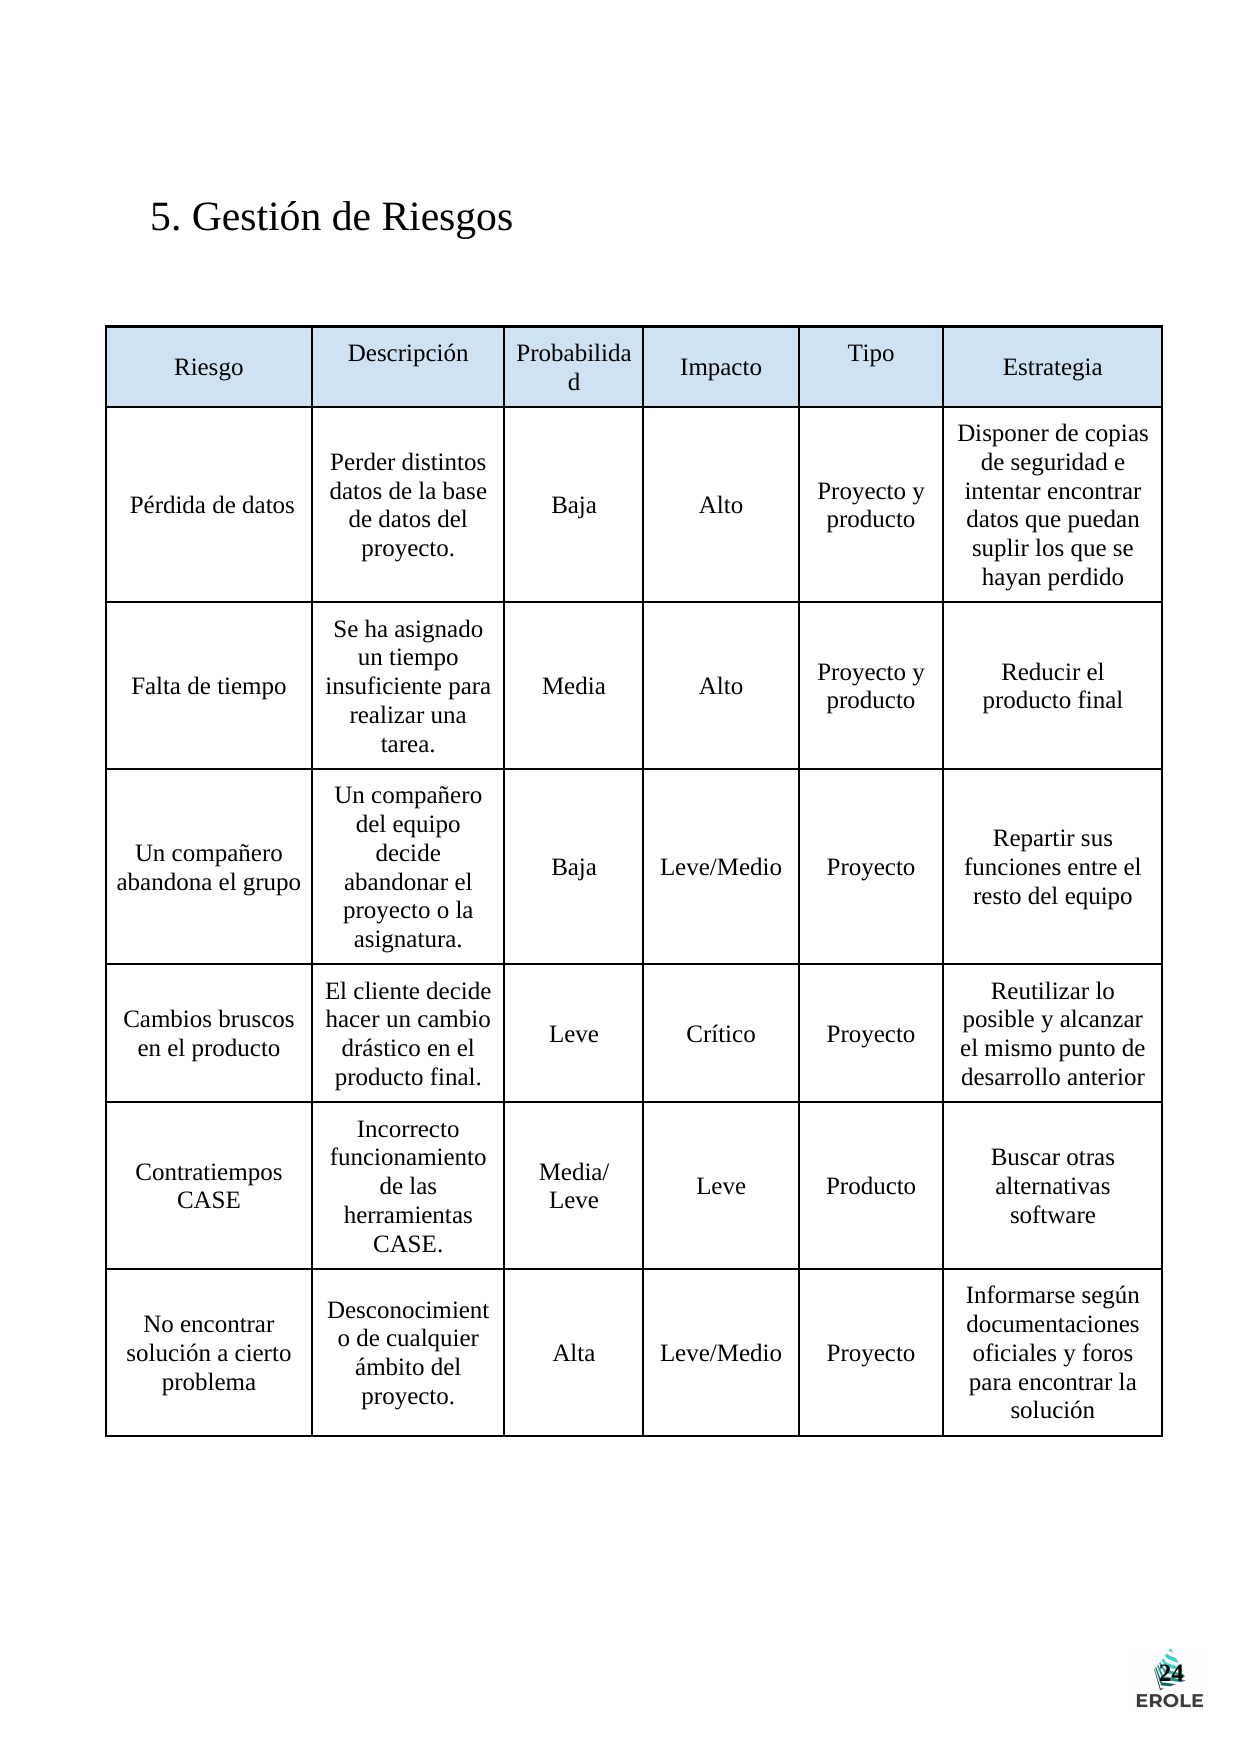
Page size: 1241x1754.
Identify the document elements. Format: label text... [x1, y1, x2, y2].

table_header Estrategia [944, 328, 1161, 406]
table_cell Incorrecto funcionamiento de las herramientas CASE. [313, 1103, 503, 1268]
table_cell Cambios bruscos en el producto [107, 965, 311, 1101]
table_cell Contratiempos CASE [107, 1103, 311, 1268]
table_cell Leve [644, 1103, 798, 1268]
table_cell Pérdida de datos [107, 408, 311, 601]
table_cell Leve [505, 965, 642, 1101]
table_cell Reutilizar lo posible y alcanzar el mismo punto de desarrollo anterior [944, 965, 1161, 1101]
table_cell Leve/Medio [644, 1270, 798, 1434]
table_cell Disponer de copias de seguridad e intentar encontrar datos que puedan suplir los que se hayan perdido [944, 408, 1161, 601]
table_header Impacto [644, 328, 798, 406]
table_header Riesgo [107, 328, 311, 406]
subtitle 5. Gestión de Riesgos [150, 192, 1090, 239]
table_cell Media/Leve [505, 1103, 642, 1268]
table_cell Un compañero del equipo decide abandonar el proyecto o la asignatura. [313, 770, 503, 963]
table_header Tipo [800, 328, 942, 406]
table_cell Crítico [644, 965, 798, 1101]
table_cell Proyecto [800, 965, 942, 1101]
table_cell Informarse según documentaciones oficiales y foros para encontrar la solución [944, 1270, 1161, 1434]
table_cell Se ha asignado un tiempo insuficiente para realizar una tarea. [313, 603, 503, 768]
table_cell Alto [644, 408, 798, 601]
table_cell Reducir el producto final [944, 603, 1161, 768]
table_cell Media [505, 603, 642, 768]
table_cell El cliente decide hacer un cambio drástico en el producto final. [313, 965, 503, 1101]
table_cell Alta [505, 1270, 642, 1434]
table_cell Falta de tiempo [107, 603, 311, 768]
table_cell Proyecto [800, 1270, 942, 1434]
table_cell Repartir sus funciones entre el resto del equipo [944, 770, 1161, 963]
table_cell No encontrar solución a cierto problema [107, 1270, 311, 1434]
table_cell Baja [505, 770, 642, 963]
table_header Probabilidad [505, 328, 642, 406]
table_cell Producto [800, 1103, 942, 1268]
table_cell Proyecto y producto [800, 603, 942, 768]
table_cell Alto [644, 603, 798, 768]
table_cell Baja [505, 408, 642, 601]
table_cell Un compañero abandona el grupo [107, 770, 311, 963]
table_header Descripción [313, 328, 503, 406]
table_cell Desconocimiento de cualquier ámbito del proyecto. [313, 1270, 503, 1434]
table_cell Proyecto y producto [800, 408, 942, 601]
table_cell Buscar otras alternativas software [944, 1103, 1161, 1268]
picture [1132, 1647, 1205, 1709]
table_cell Perder distintos datos de la base de datos del proyecto. [313, 408, 503, 601]
table_cell Proyecto [800, 770, 942, 963]
table_cell Leve/Medio [644, 770, 798, 963]
